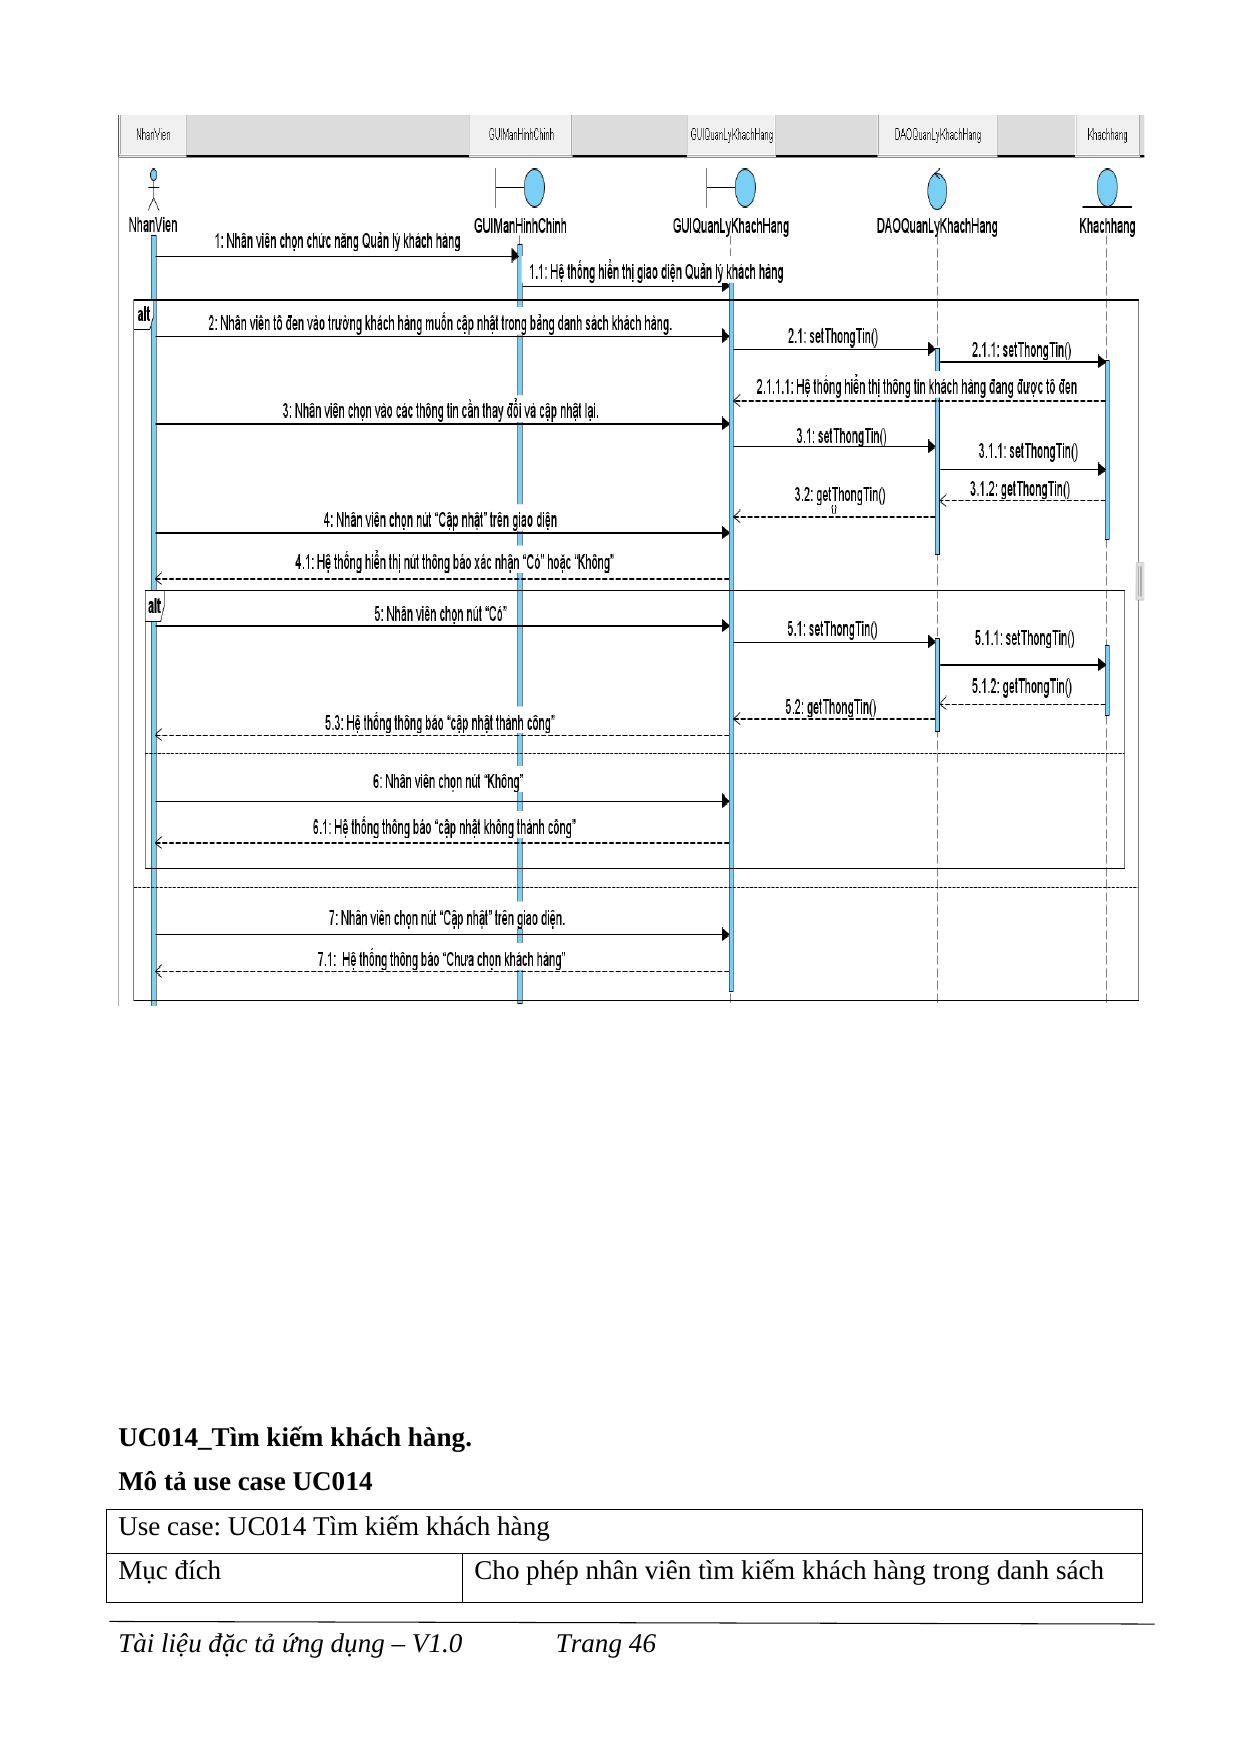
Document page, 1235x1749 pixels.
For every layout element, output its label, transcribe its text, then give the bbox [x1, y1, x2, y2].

table_header Use case: UC014 Tìm kiếm khách hàng [107, 1510, 1142, 1553]
table_cell Mục đích [107, 1554, 462, 1602]
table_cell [463, 1554, 1142, 1602]
picture [118, 115, 1145, 1006]
subtitle Mô tả use case UC014 [118, 1465, 1146, 1496]
subtitle UC014_Tìm kiếm khách hàng. [118, 1421, 1146, 1452]
